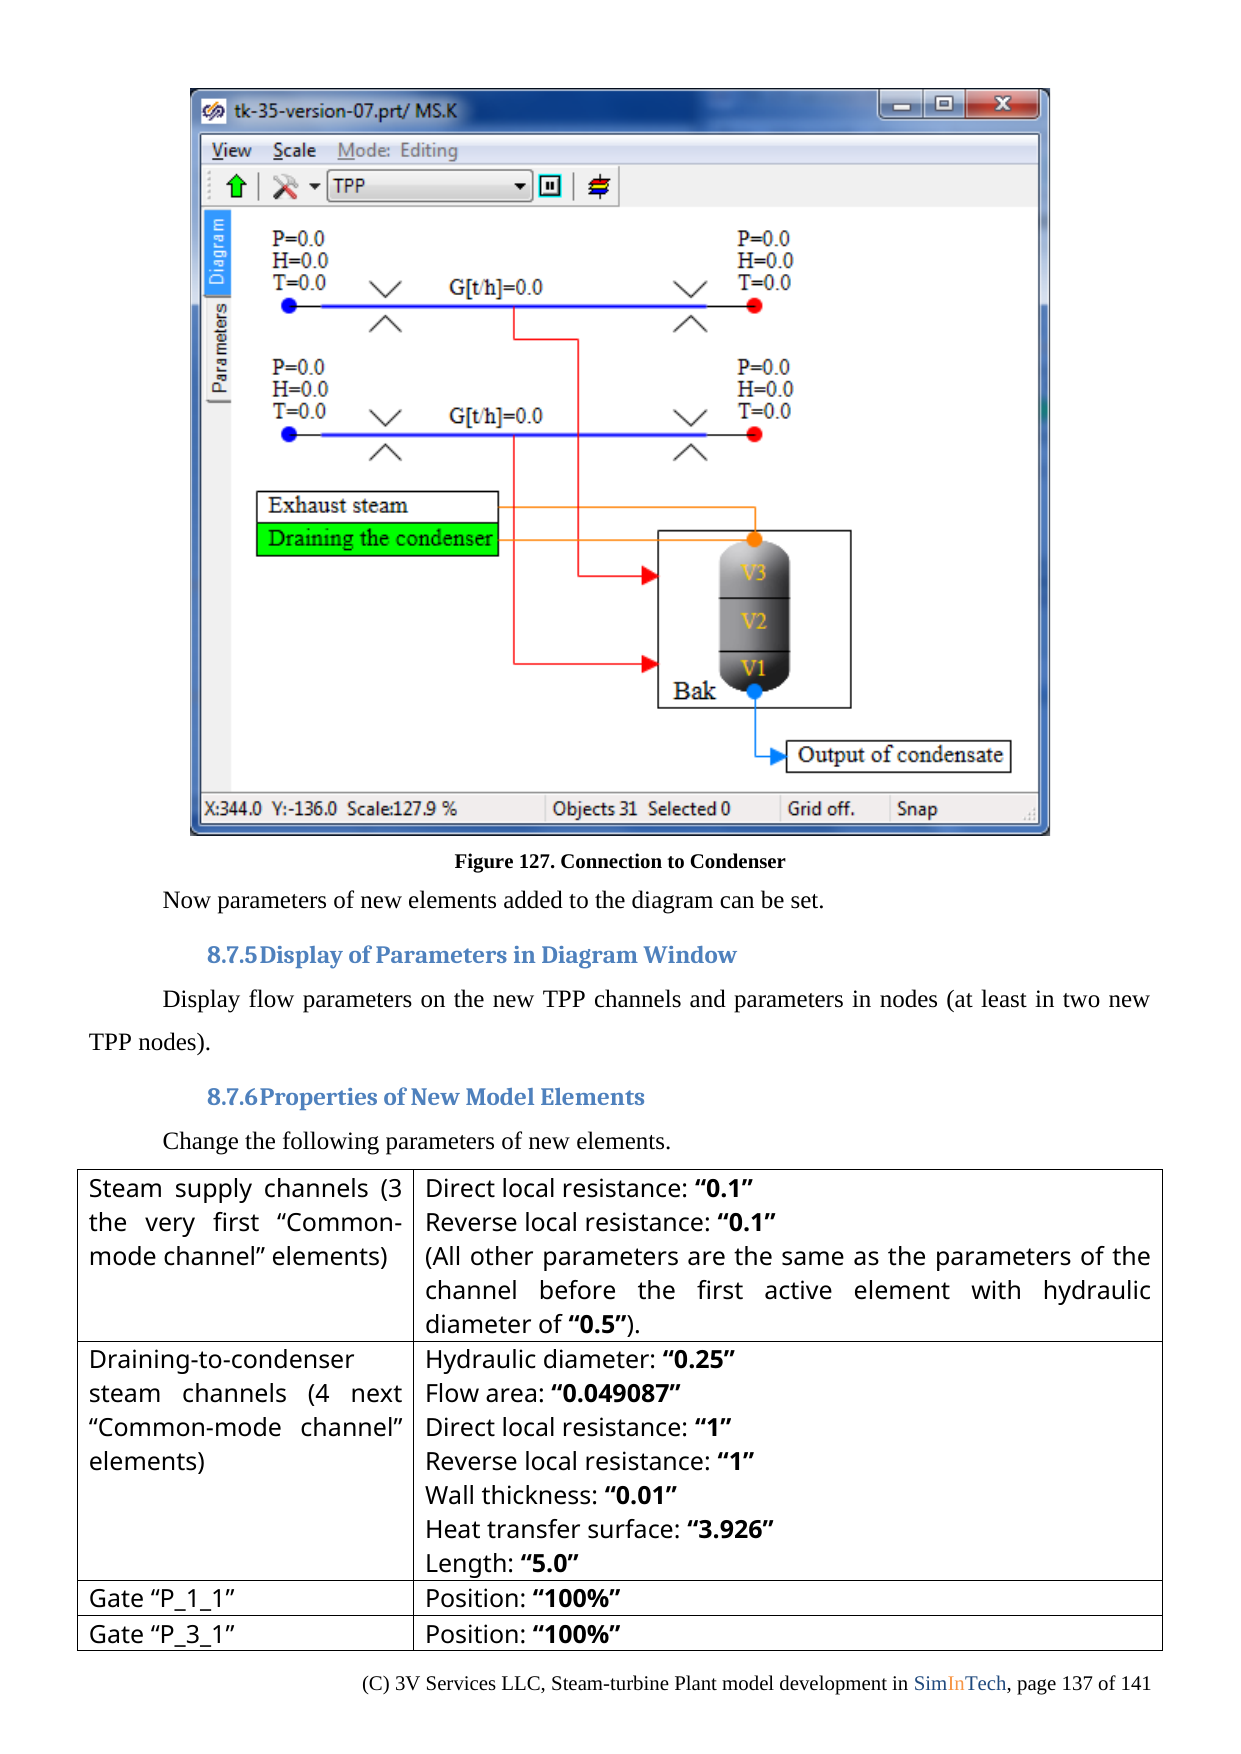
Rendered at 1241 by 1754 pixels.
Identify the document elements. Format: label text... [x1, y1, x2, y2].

table_cell Hydraulic diameter: “0.25” Flow area: “0.049087” Direct local resistance: “1” Reverse local resistance: “1” Wall thickness: “0.01” Heat transfer surface: “3.926” Length: “5.0” [414, 1342, 1162, 1580]
table_header Steam supply channels (3 the very first “Common-mode channel” elements) [78, 1170, 413, 1341]
text Change the following parameters of new elements. [89, 1126, 1152, 1155]
subtitle Display of Parameters in Diagram Window [207, 941, 1152, 970]
text Display flow parameters on the new TPP channels and parameters in nodes (at least in two new TPP nodes). [89, 984, 1152, 1056]
table_cell Position: “100%” [414, 1581, 1162, 1615]
table_cell Gate “P_1_1” [78, 1581, 413, 1615]
subtitle Properties of New Model Elements [207, 1083, 1152, 1112]
table_header Direct local resistance: “0.1” Reverse local resistance: “0.1” (All other parameters are the same as the parameters of the channel before the first active element with hydraulic diameter of “0.5”). [414, 1170, 1162, 1341]
text Now parameters of new elements added to the diagram can be set. [89, 886, 1152, 914]
picture [190, 88, 1051, 836]
table_cell Gate “P_3_1” [78, 1616, 413, 1650]
table_cell Draining-to-condenser steam channels (4 next “Common-mode channel” elements) [78, 1342, 413, 1580]
table_cell Position: “100%” [414, 1616, 1162, 1650]
